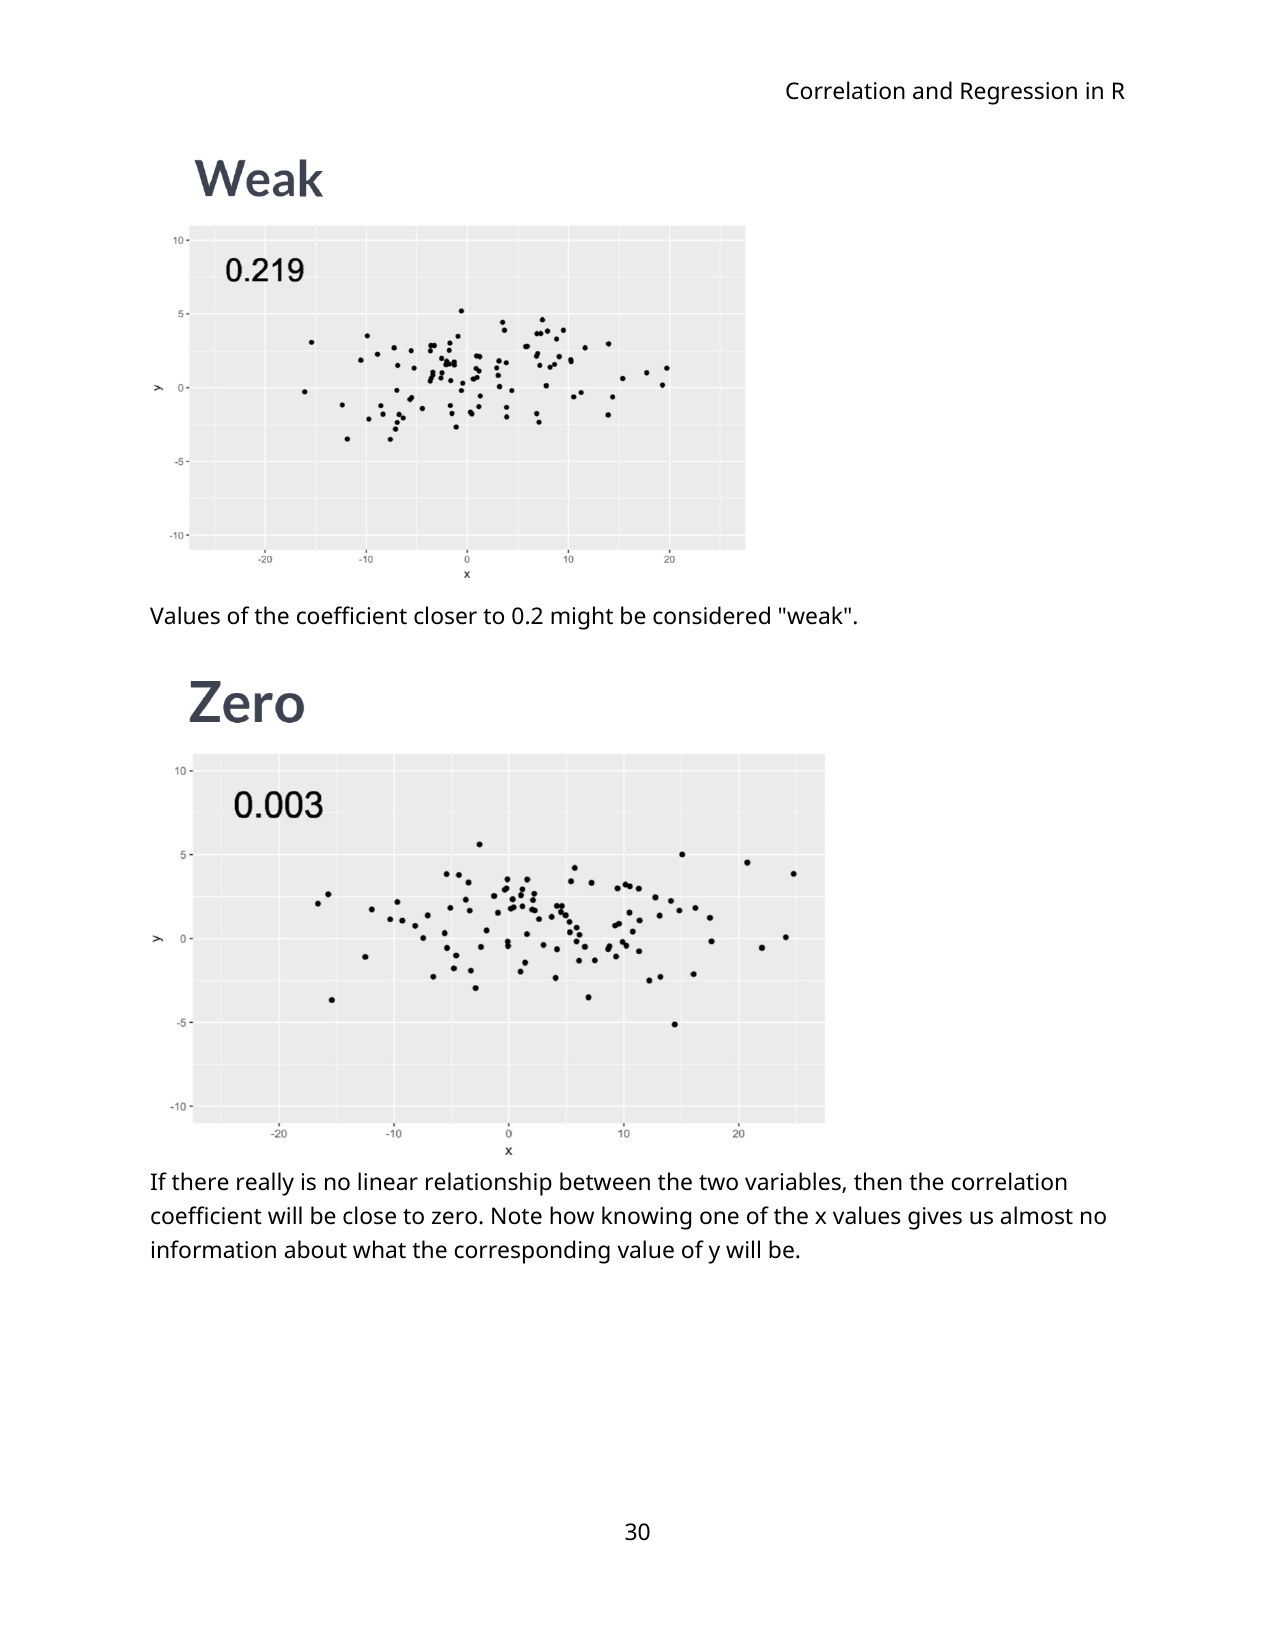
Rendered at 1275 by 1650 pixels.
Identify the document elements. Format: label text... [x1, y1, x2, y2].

picture [150, 666, 836, 1164]
picture [150, 150, 758, 597]
